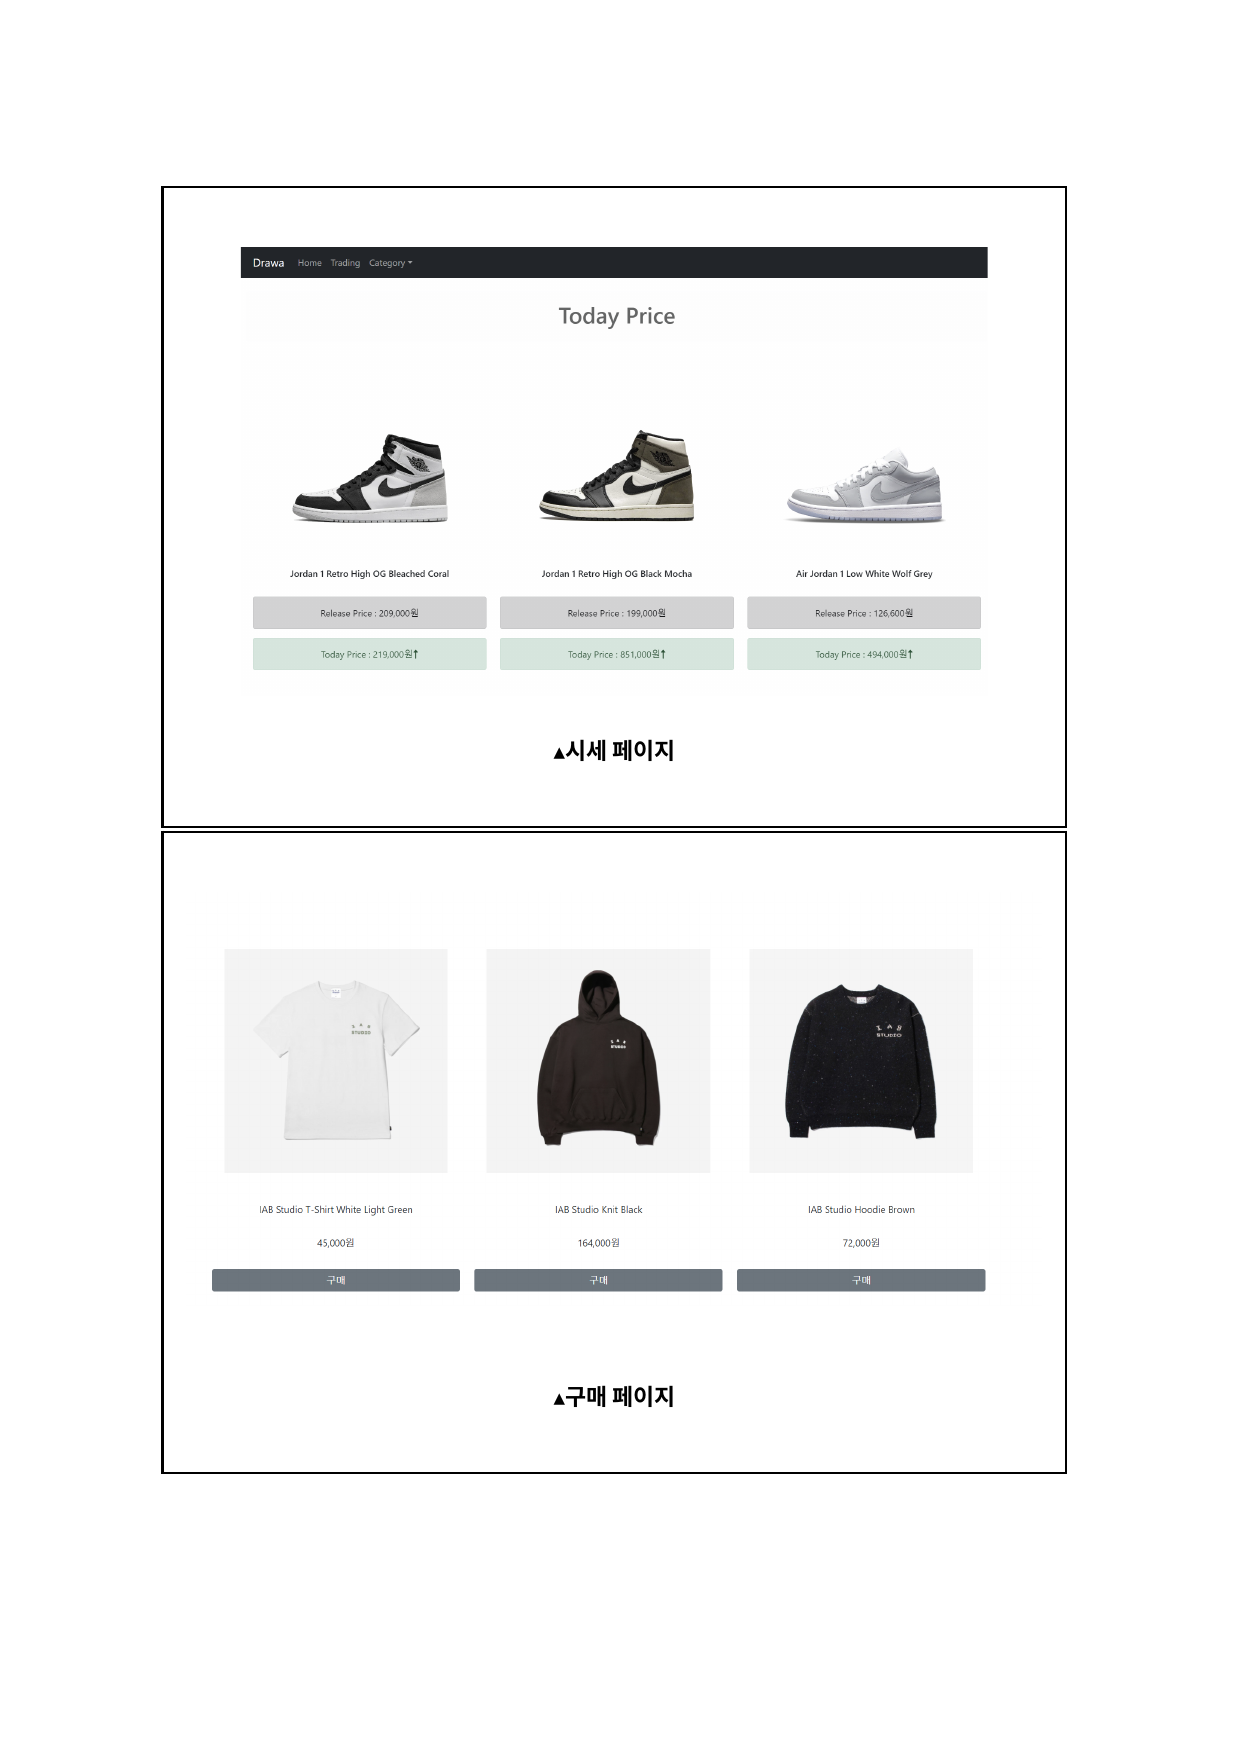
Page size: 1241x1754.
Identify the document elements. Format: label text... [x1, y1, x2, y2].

table_header ▴시세 페이지 [164, 188, 1065, 826]
picture [186, 892, 1043, 1306]
picture [240, 247, 988, 696]
table_header ▴구매 페이지 [164, 833, 1065, 1472]
